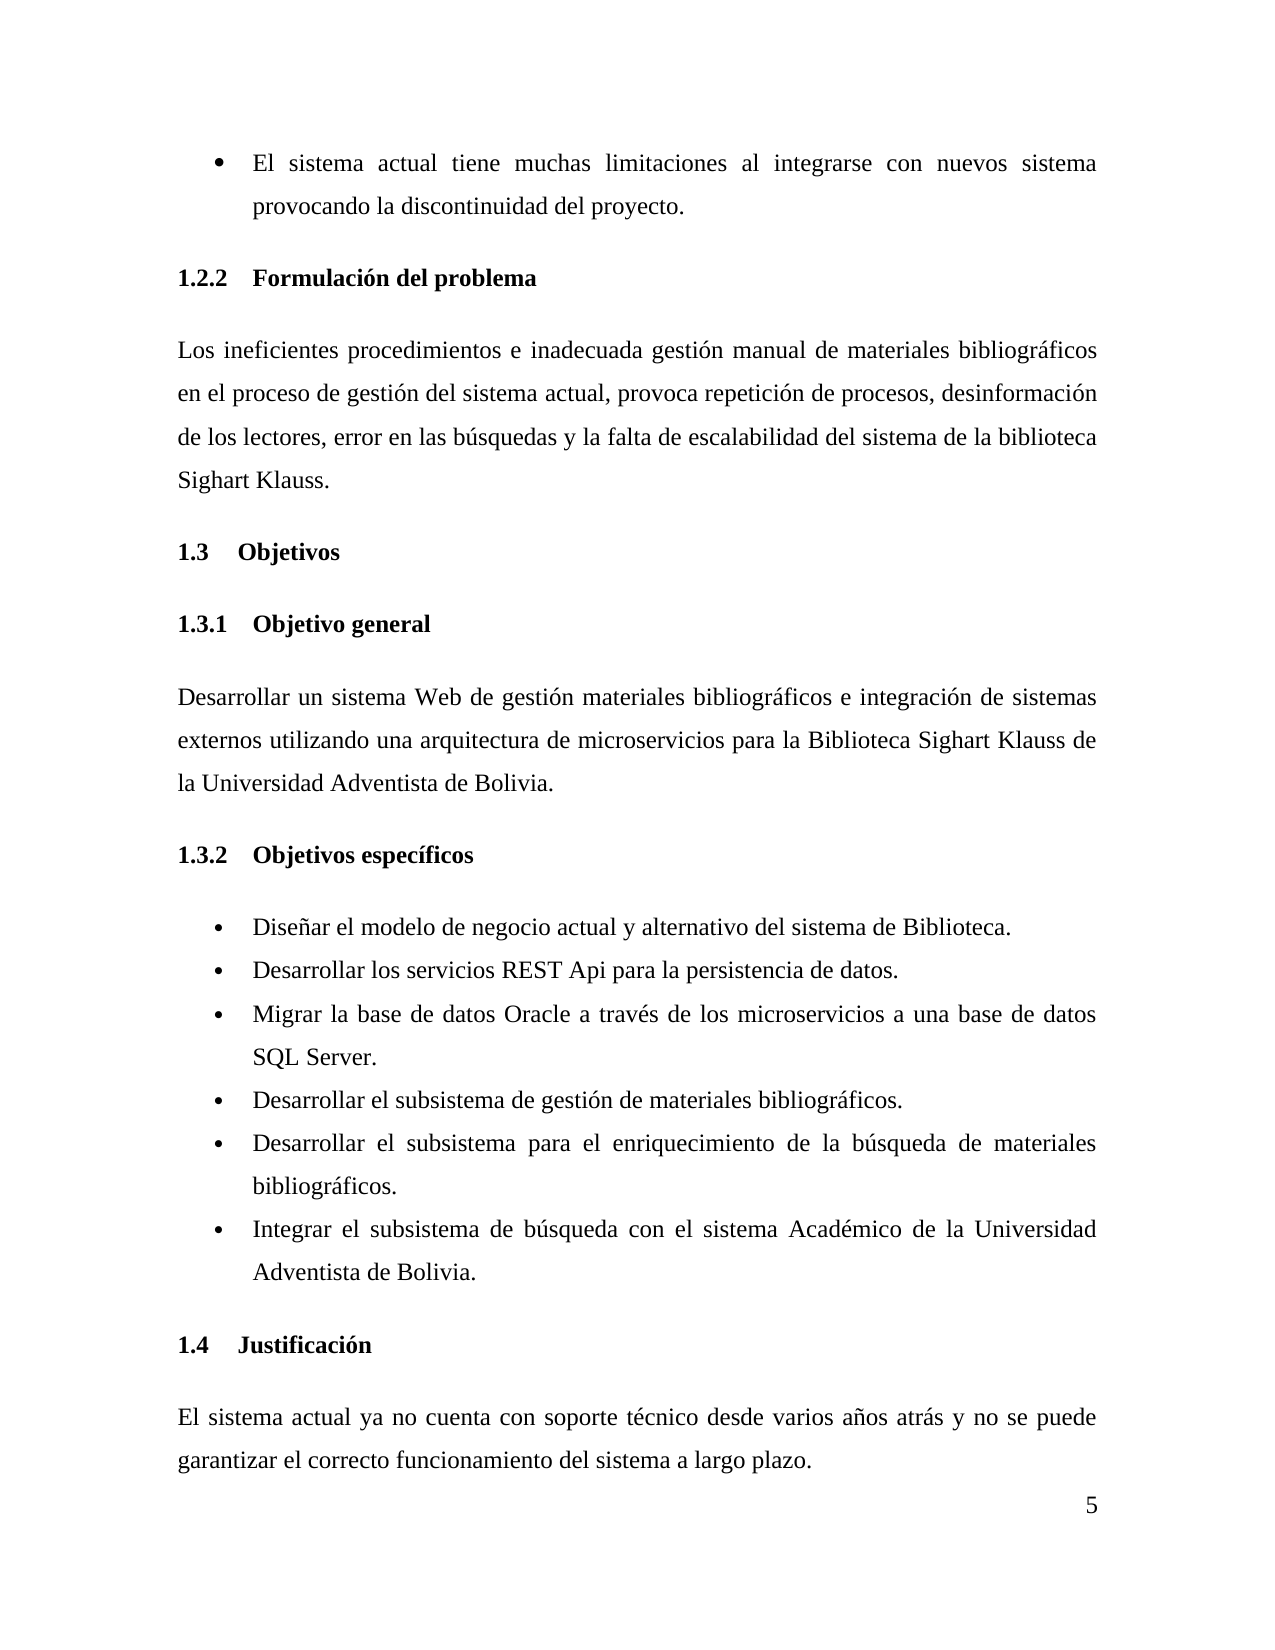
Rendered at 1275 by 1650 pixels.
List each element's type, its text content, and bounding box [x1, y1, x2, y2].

text Los ineficientes procedimientos e inadecuada gestión manual de materiales bibliográficos en el proceso de gestión del sistema actual, provoca repetición de procesos, desinformación de los lectores, error en las búsquedas y la falta de escalabilidad del sistema de la biblioteca Sighart Klauss. [177, 335, 1098, 493]
list Desarrollar los servicios REST Api para la persistencia de datos. [215, 956, 1098, 984]
subtitle Formulación del problema [177, 263, 1098, 292]
list Desarrollar el subsistema para el enriquecimiento de la búsqueda de materiales bibliográficos. [215, 1128, 1098, 1200]
subtitle Objetivo general [177, 609, 1098, 638]
list Migrar la base de datos Oracle a través de los microservicios a una base de datos SQL Server. [215, 999, 1098, 1071]
list Diseñar el modelo de negocio actual y alternativo del sistema de Biblioteca. [215, 912, 1098, 941]
text Desarrollar un sistema Web de gestión materiales bibliográficos e integración de sistemas externos utilizando una arquitectura de microservicios para la Biblioteca Sighart Klauss de la Universidad Adventista de Bolivia. [177, 682, 1098, 797]
subtitle Objetivos [177, 537, 1098, 566]
list Integrar el subsistema de búsqueda con el sistema Académico de la Universidad Adventista de Bolivia. [215, 1214, 1098, 1286]
subtitle Objetivos específicos [177, 840, 1098, 869]
subtitle Justificación [177, 1330, 1098, 1358]
list Desarrollar el subsistema de gestión de materiales bibliográficos. [215, 1085, 1098, 1114]
text El sistema actual ya no cuenta con soporte técnico desde varios años atrás y no se puede garantizar el correcto funcionamiento del sistema a largo plazo. [177, 1402, 1098, 1474]
list El sistema actual tiene muchas limitaciones al integrarse con nuevos sistema provocando la discontinuidad del proyecto. [215, 148, 1098, 219]
